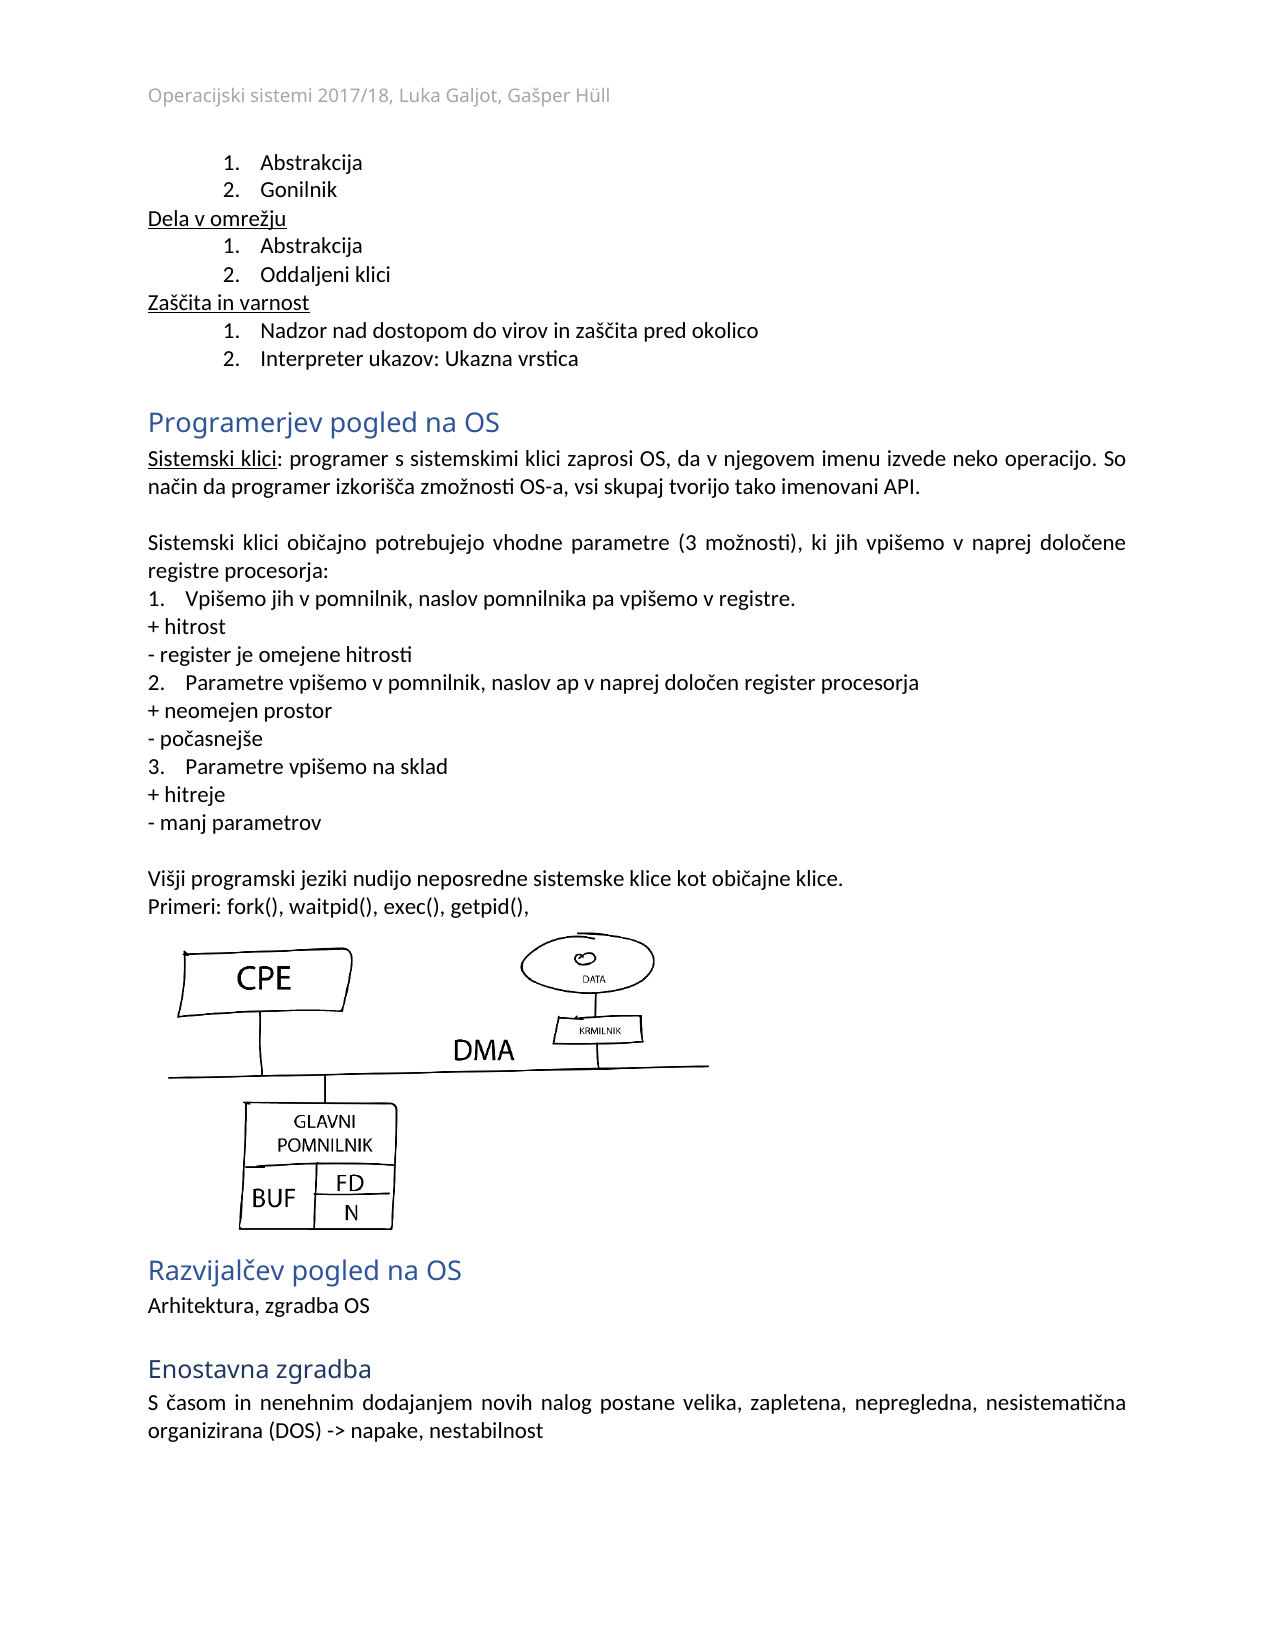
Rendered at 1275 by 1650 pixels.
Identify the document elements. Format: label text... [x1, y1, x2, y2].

text + hitrost [148, 612, 1127, 640]
text Dela v omrežju [148, 204, 1127, 232]
picture [147, 920, 722, 1248]
text Višji programski jeziki nudijo neposredne sistemske klice kot običajne klice. [148, 864, 1127, 892]
text + hitreje [148, 780, 1127, 808]
text + neomejen prostor [148, 696, 1127, 724]
list Gonilnik [223, 176, 1127, 204]
text - register je omejene hitrosti [148, 640, 1127, 668]
text - manj parametrov [148, 808, 1127, 836]
text Sistemski klici: programer s sistemskimi klici zaprosi OS, da v njegovem imenu izvede neko operacijo. So način da programer izkorišča zmožnosti OS-a, vsi skupaj tvorijo tako imenovani API. [148, 444, 1127, 500]
text Arhitektura, zgradba OS [148, 1291, 1127, 1319]
list Abstrakcija [223, 232, 1127, 260]
text S časom in nenehnim dodajanjem novih nalog postane velika, zapletena, nepregledna, nesistematična organizirana (DOS) -> napake, nestabilnost [148, 1388, 1127, 1444]
text Zaščita in varnost [148, 288, 1127, 316]
text Sistemski klici običajno potrebujejo vhodne parametre (3 možnosti), ki jih vpišemo v naprej določene registre procesorja: [148, 528, 1127, 584]
text - počasnejše [148, 724, 1127, 752]
list Interpreter ukazov: Ukazna vrstica [223, 344, 1127, 372]
subtitle Programerjev pogled na OS [148, 404, 1127, 441]
list Vpišemo jih v pomnilnik, naslov pomnilnika pa vpišemo v registre. [148, 584, 1127, 612]
list Parametre vpišemo na sklad [148, 752, 1127, 780]
list Abstrakcija [223, 148, 1127, 176]
subtitle Razvijalčev pogled na OS [148, 1252, 1127, 1288]
list Nadzor nad dostopom do virov in zaščita pred okolico [223, 316, 1127, 344]
list Oddaljeni klici [223, 260, 1127, 288]
subtitle Enostavna zgradba [148, 1352, 1127, 1386]
text Primeri: fork(), waitpid(), exec(), getpid(), [148, 892, 1127, 920]
list Parametre vpišemo v pomnilnik, naslov ap v naprej določen register procesorja [148, 668, 1127, 696]
